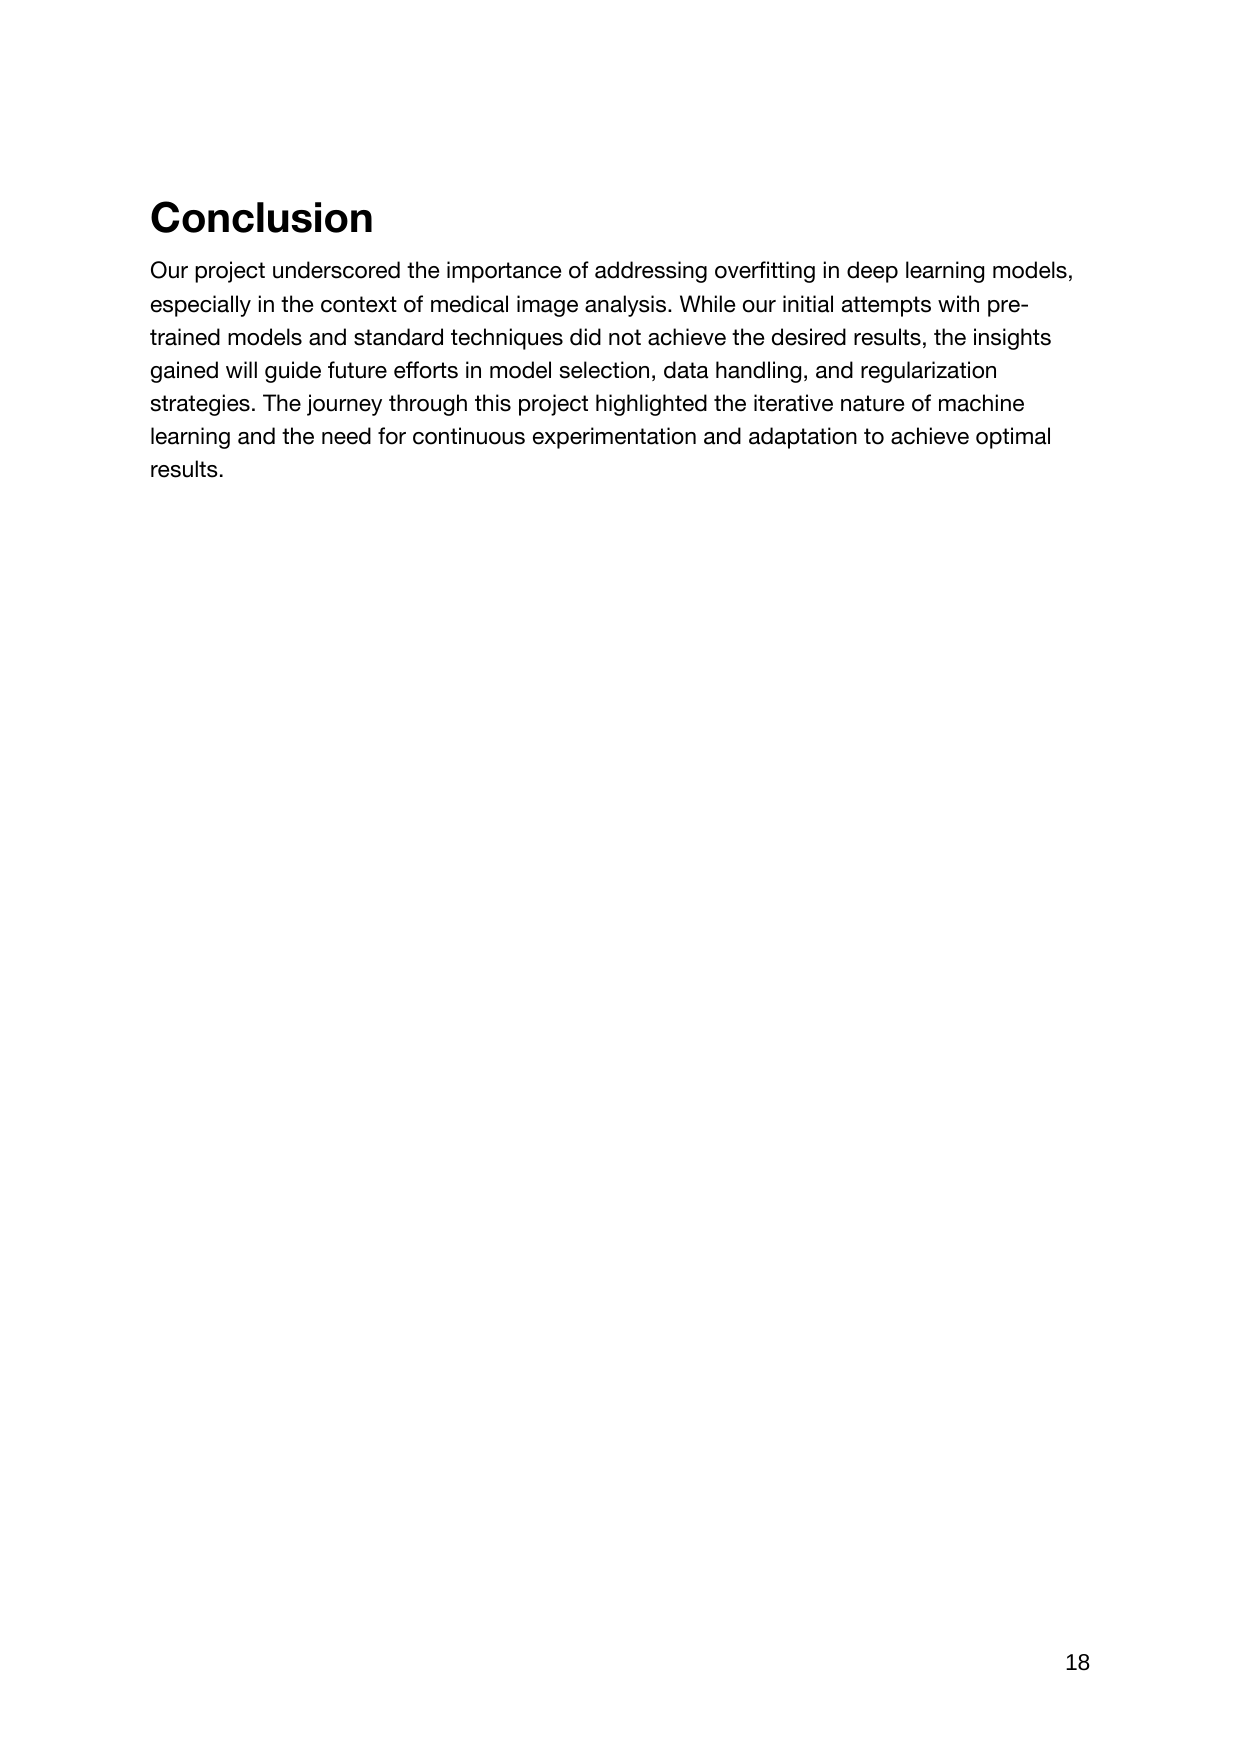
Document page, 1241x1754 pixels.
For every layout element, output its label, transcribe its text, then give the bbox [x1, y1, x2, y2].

subtitle Conclusion [150, 192, 1090, 244]
text Our project underscored the importance of addressing overfitting in deep learning models, especially in the context of medical image analysis. While our initial attempts with pre-trained models and standard techniques did not achieve the desired results, the insights gained will guide future efforts in model selection, data handling, and regularization strategies. The journey through this project highlighted the iterative nature of machine learning and the need for continuous experimentation and adaptation to achieve optimal results. [150, 257, 1090, 484]
